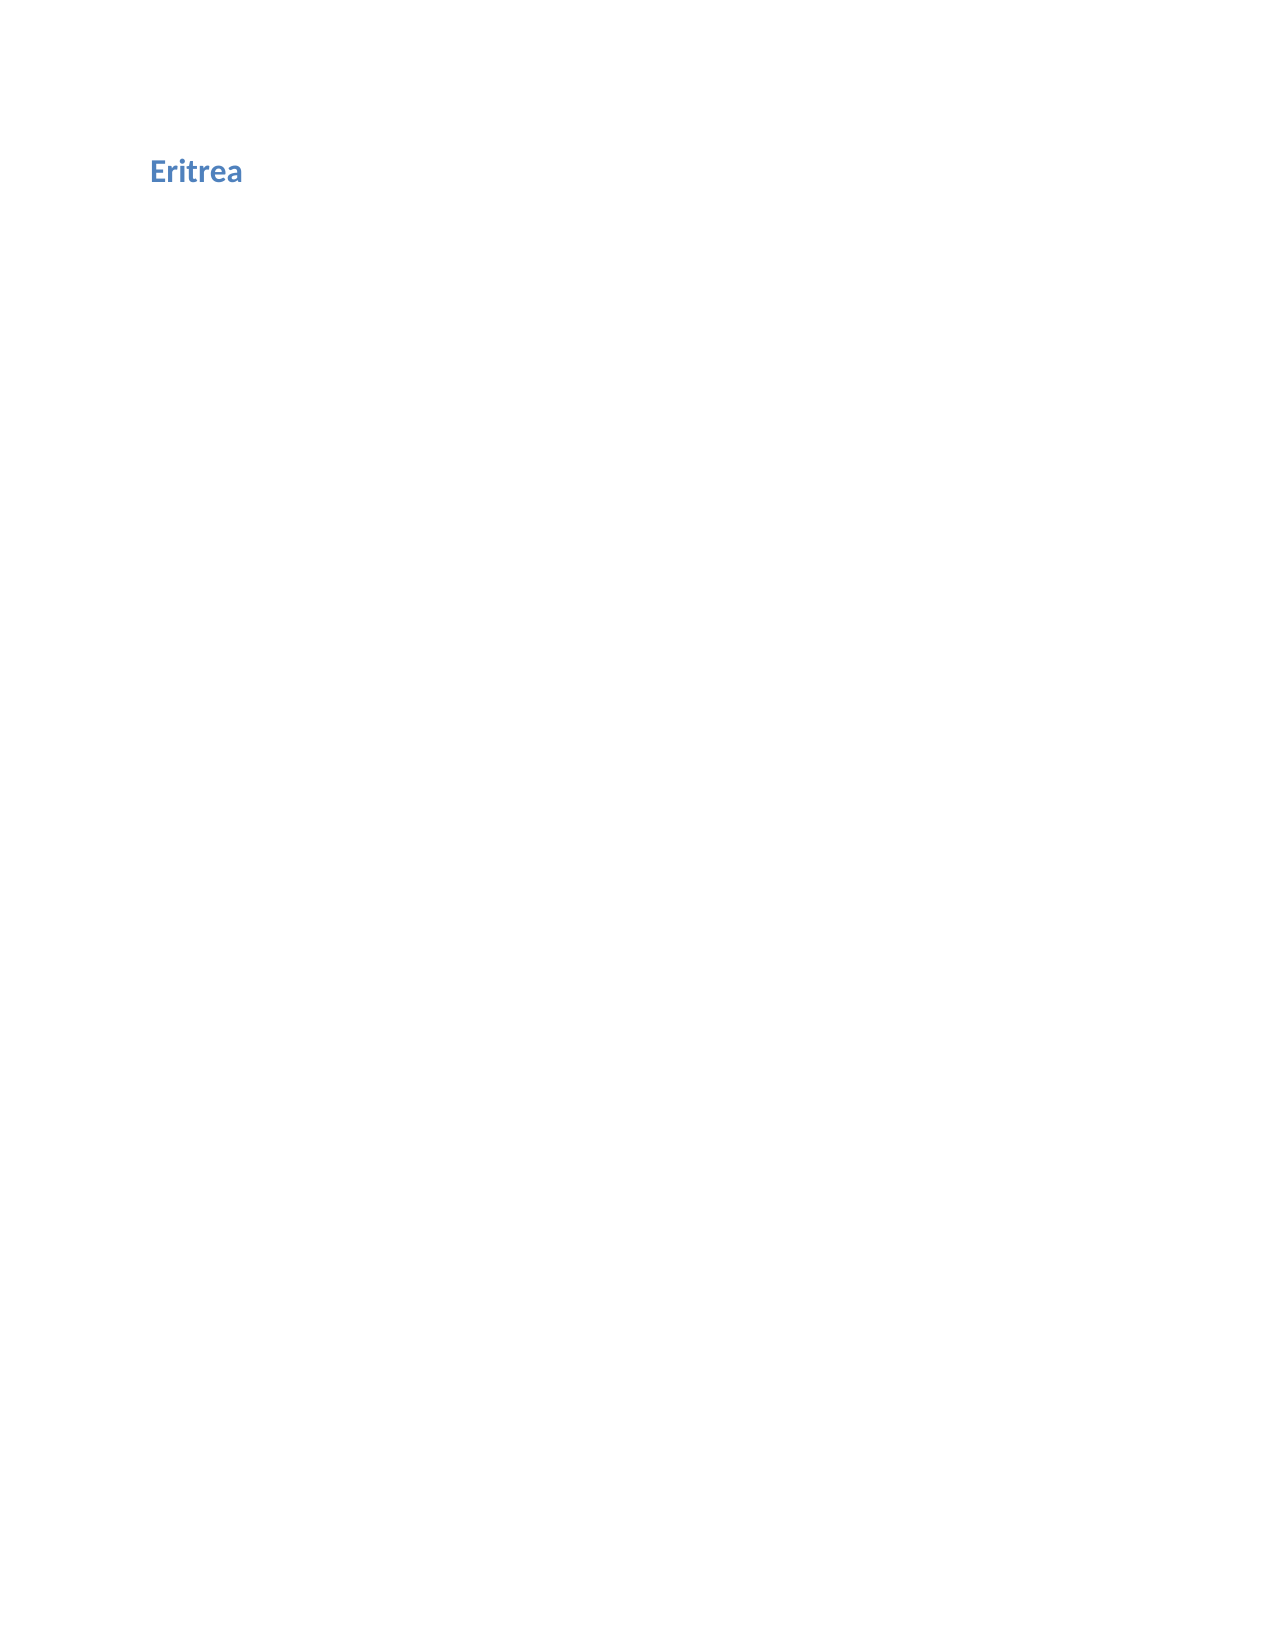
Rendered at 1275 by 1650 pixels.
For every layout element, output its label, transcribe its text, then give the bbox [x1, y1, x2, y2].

subtitle Eritrea [150, 150, 1125, 191]
